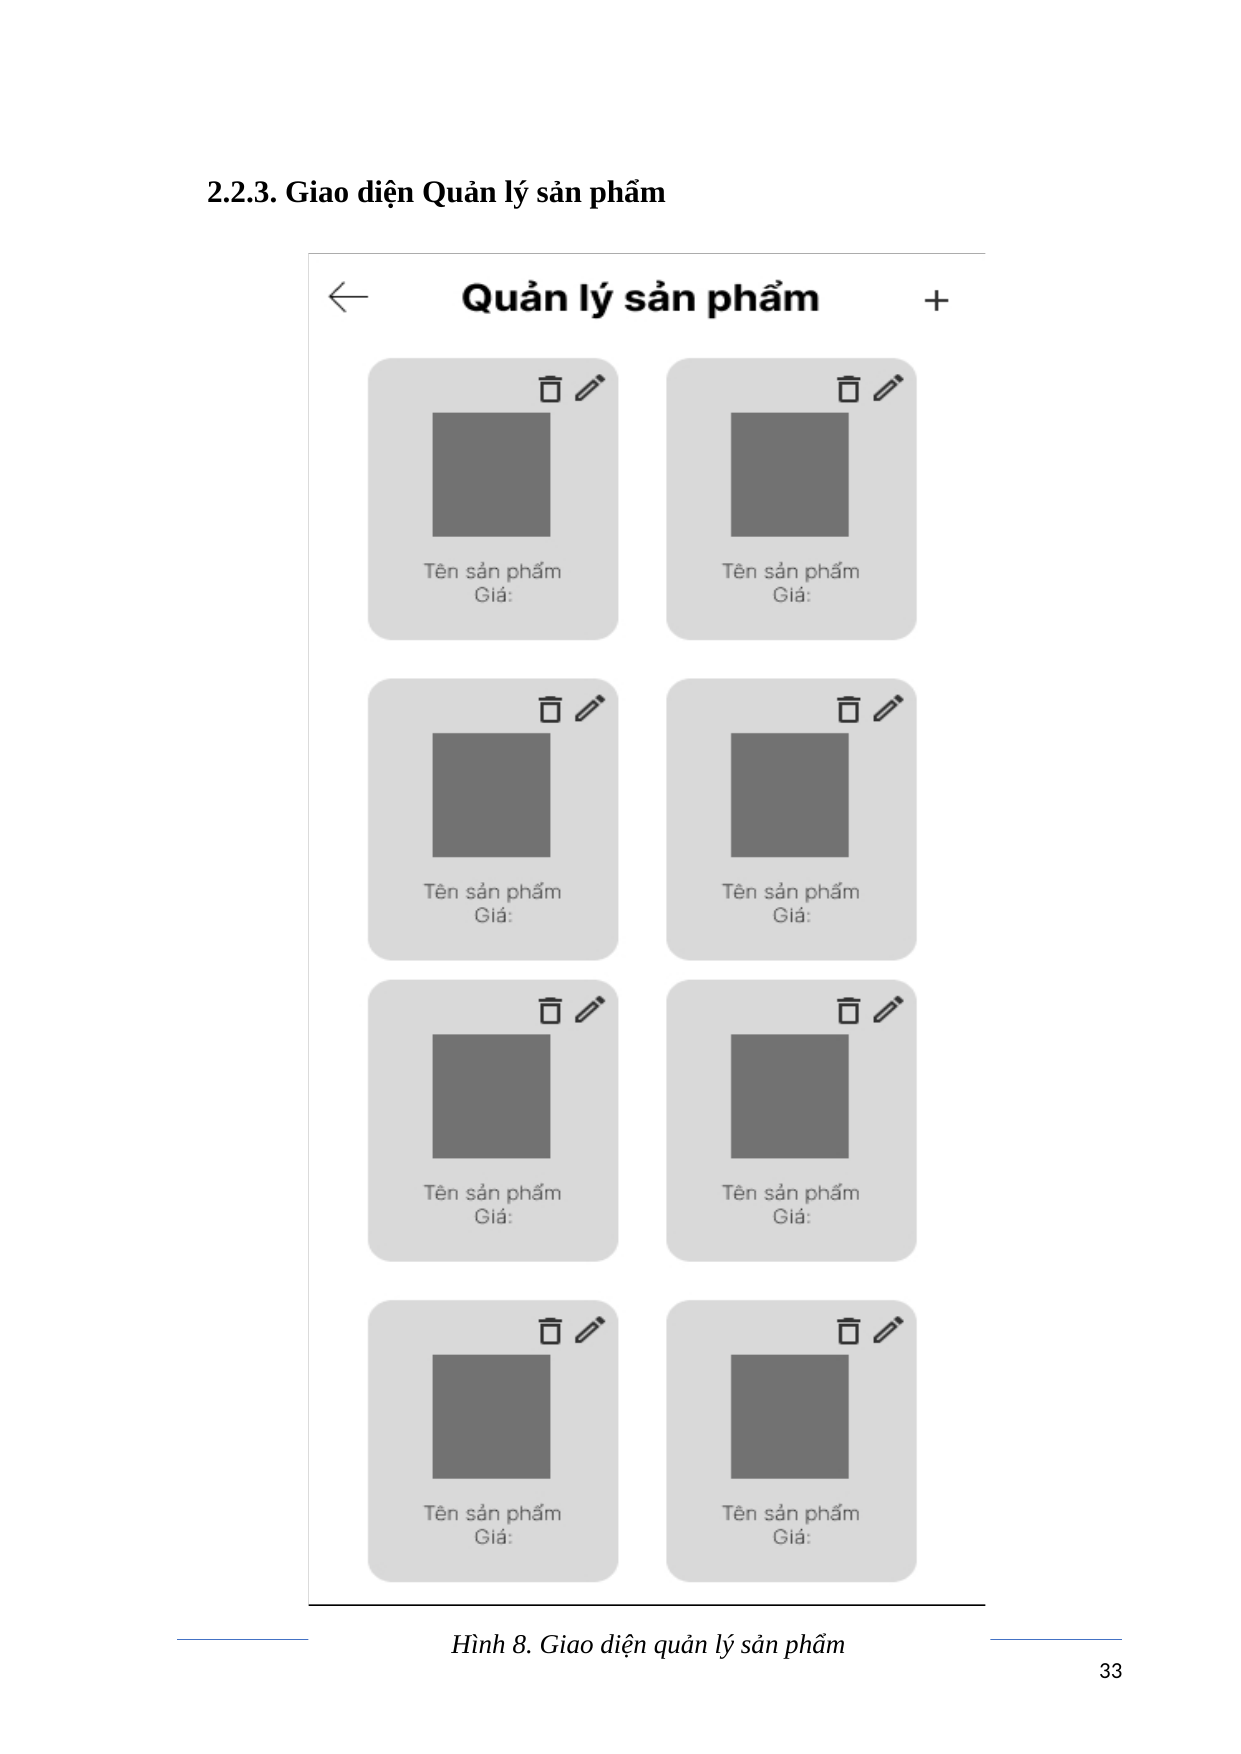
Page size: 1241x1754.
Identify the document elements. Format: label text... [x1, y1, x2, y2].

picture [307, 253, 985, 1603]
list Giao diện Quản lý sản phẩm [177, 173, 1122, 209]
